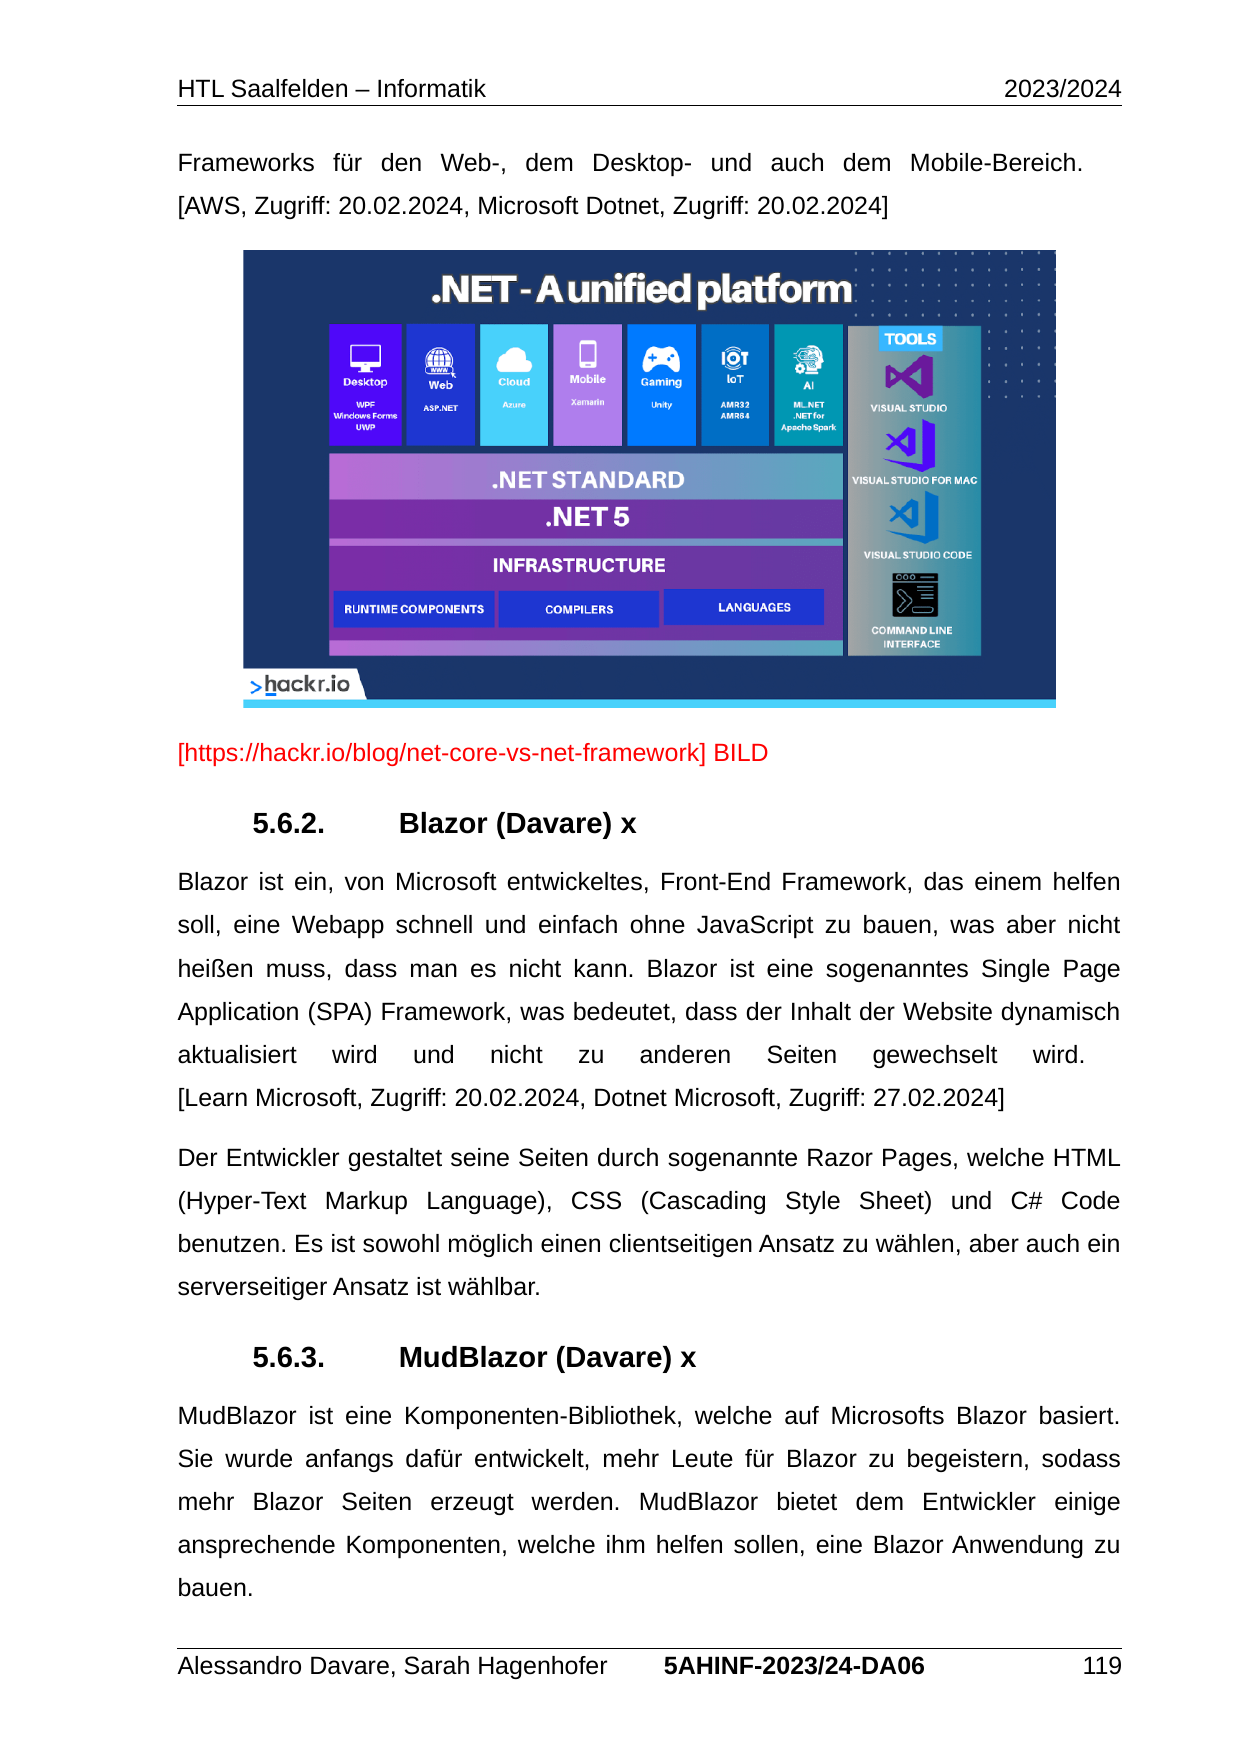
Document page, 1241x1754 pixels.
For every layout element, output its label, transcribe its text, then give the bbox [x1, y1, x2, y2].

text Blazor ist ein, von Microsoft entwickeltes, Front-End Framework, das einem helfen soll, eine Webapp schnell und einfach ohne JavaScript zu bauen, was aber nicht heißen muss, dass man es nicht kann. Blazor ist eine sogenanntes Single Page Application (SPA) Framework, was bedeutet, dass der Inhalt der Website dynamisch aktualisiert wird und nicht zu anderen Seiten gewechselt wird. [Learn Microsoft, Zugriff: 20.02.2024, Dotnet Microsoft, Zugriff: 27.02.2024] [177, 867, 1122, 1112]
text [177, 148, 1122, 219]
subtitle MudBlazor (Davare) x [252, 1340, 1122, 1374]
text [https://hackr.io/blog/net-core-vs-net-framework] BILD [177, 738, 1122, 767]
subtitle Blazor (Davare) x [252, 807, 1122, 840]
picture [243, 250, 1056, 708]
text Der Entwickler gestaltet seine Seiten durch sogenannte Razor Pages, welche HTML (Hyper-Text Markup Language), CSS (Cascading Style Sheet) und C# Code benutzen. Es ist sowohl möglich einen clientseitigen Ansatz zu wählen, aber auch ein serverseitiger Ansatz ist wählbar. [177, 1143, 1122, 1301]
text MudBlazor ist eine Komponenten-Bibliothek, welche auf Microsofts Blazor basiert. Sie wurde anfangs dafür entwickelt, mehr Leute für Blazor zu begeistern, sodass mehr Blazor Seiten erzeugt werden. MudBlazor bietet dem Entwickler einige ansprechende Komponenten, welche ihm helfen sollen, eine Blazor Anwendung zu bauen. [177, 1401, 1122, 1602]
